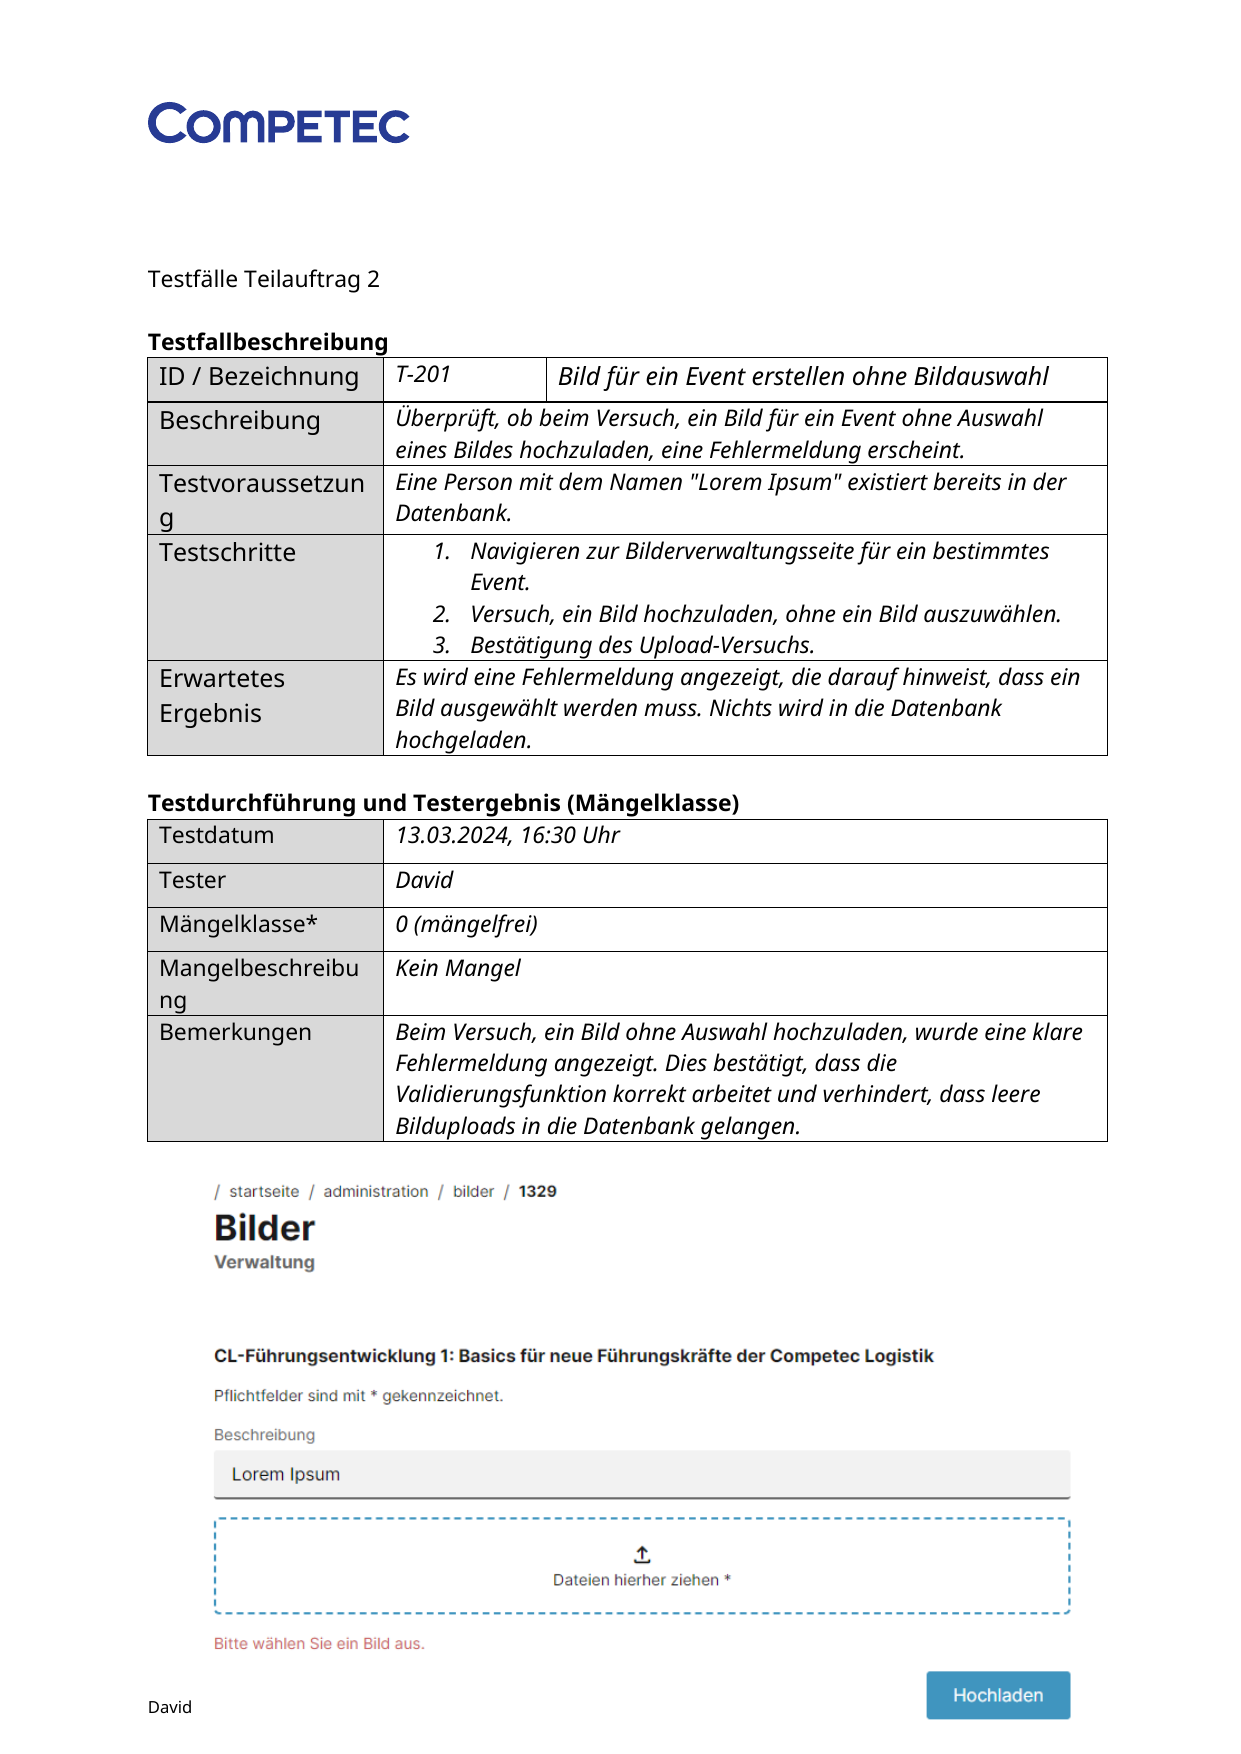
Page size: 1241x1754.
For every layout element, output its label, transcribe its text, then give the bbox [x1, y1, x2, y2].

table_header 13.03.2024, 16:30 Uhr [384, 820, 1107, 863]
table_cell Testvoraussetzung [148, 466, 383, 534]
table_cell Mängelklasse* [148, 908, 383, 951]
table_cell Überprüft, ob beim Versuch, ein Bild für ein Event ohne Auswahl eines Bildes hochzuladen, eine Fehlermeldung erscheint. [384, 403, 1107, 465]
table_cell Navigieren zur Bilderverwaltungsseite für ein bestimmtes Event. Versuch, ein Bild hochzuladen, ohne ein Bild auszuwählen. Bestätigung des Upload-Versuchs. [384, 535, 1107, 660]
table_cell Kein Mangel [384, 952, 1107, 1015]
table_cell Beschreibung [148, 403, 383, 465]
table_cell Erwartetes Ergebnis [148, 661, 383, 755]
table_cell Eine Person mit dem Namen "Lorem Ipsum" existiert bereits in der Datenbank. [384, 466, 1107, 534]
table_cell Mangelbeschreibung [148, 952, 383, 1015]
table_header ID / Bezeichnung [148, 358, 383, 401]
text Testdurchführung und Testergebnis (Mängelklasse) [148, 787, 1122, 818]
table_cell Bemerkungen [148, 1016, 383, 1141]
table_header T-201 [384, 358, 546, 401]
table_header Testdatum [148, 820, 383, 863]
table_cell Es wird eine Fehlermeldung angezeigt, die darauf hinweist, dass ein Bild ausgewählt werden muss. Nichts wird in die Datenbank hochgeladen. [384, 661, 1107, 755]
table_cell David [384, 864, 1107, 907]
table_cell Beim Versuch, ein Bild ohne Auswahl hochzuladen, wurde eine klare Fehlermeldung angezeigt. Dies bestätigt, dass die Validierungsfunktion korrekt arbeitet und verhindert, dass leere Bilduploads in die Datenbank gelangen. [384, 1016, 1107, 1141]
text Testfallbeschreibung [148, 326, 1122, 357]
table_cell Tester [148, 864, 383, 907]
picture [195, 1170, 1123, 1725]
table_header Bild für ein Event erstellen ohne Bildauswahl [547, 358, 1107, 401]
table_cell 0 (mängelfrei) [384, 908, 1107, 951]
subtitle Testfälle Teilauftrag 2 [148, 263, 1122, 294]
table_cell Testschritte [148, 535, 383, 660]
